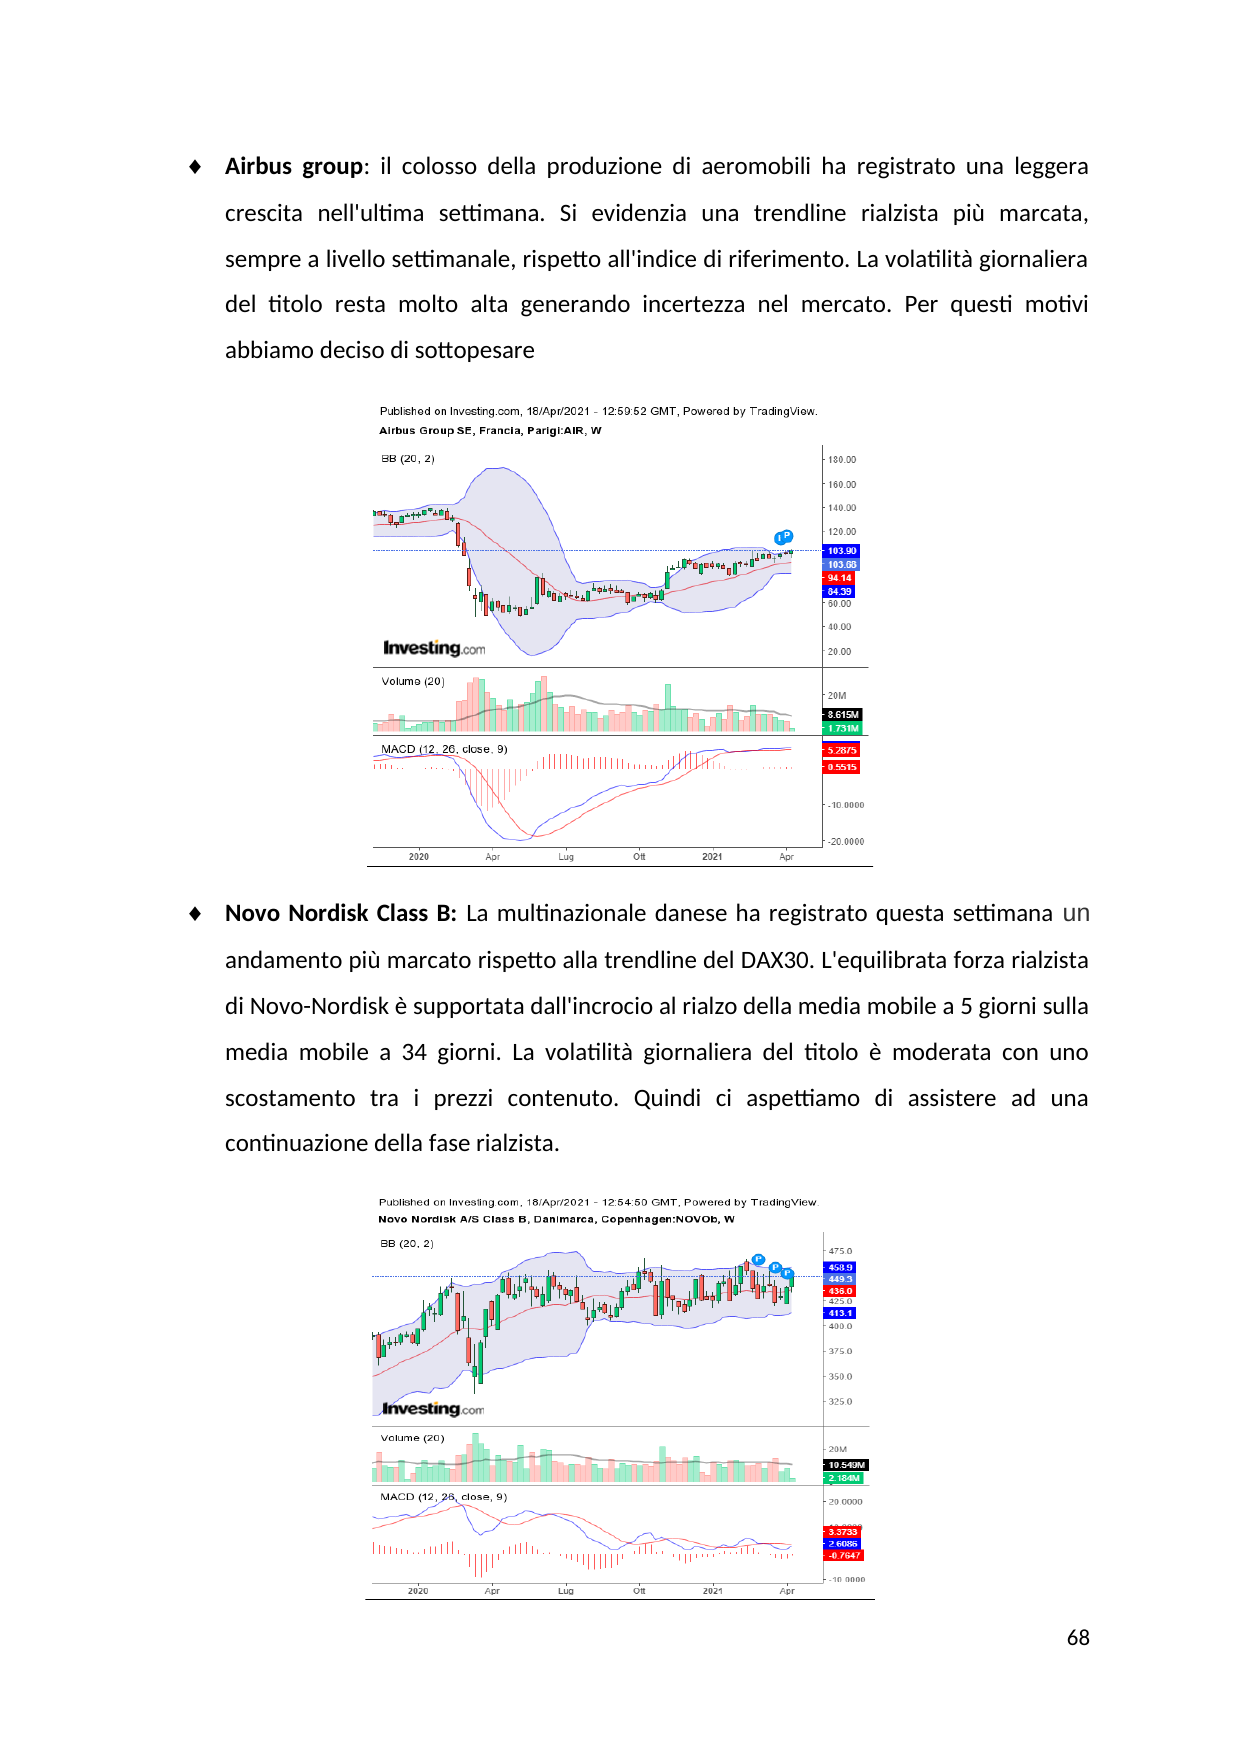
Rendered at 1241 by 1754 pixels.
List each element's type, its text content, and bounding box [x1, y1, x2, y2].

list Novo Nordisk Class B: La multinazionale danese ha registrato questa settimana un andamento più marcato rispetto alla trendline del DAX30. L'equilibrata forza rialzista di Novo-Nordisk è supportata dall'incrocio al rialzo della media mobile a 5 giorni sulla media mobile a 34 giorni. La volatilità giornaliera del titolo è moderata con uno scostamento tra i prezzi contenuto. Quindi ci aspettiamo di assistere ad una continuazione della fase rialzista. [187, 898, 1090, 1158]
picture [365, 1190, 875, 1600]
picture [367, 396, 874, 867]
list Airbus group: il colosso della produzione di aeromobili ha registrato una leggera crescita nell'ultima settimana. Si evidenzia una trendline rialzista più marcata, sempre a livello settimanale, rispetto all'indice di riferimento. La volatilità giornaliera del titolo resta molto alta generando incertezza nel mercato. Per questi motivi abbiamo deciso di sottopesare [187, 150, 1090, 365]
